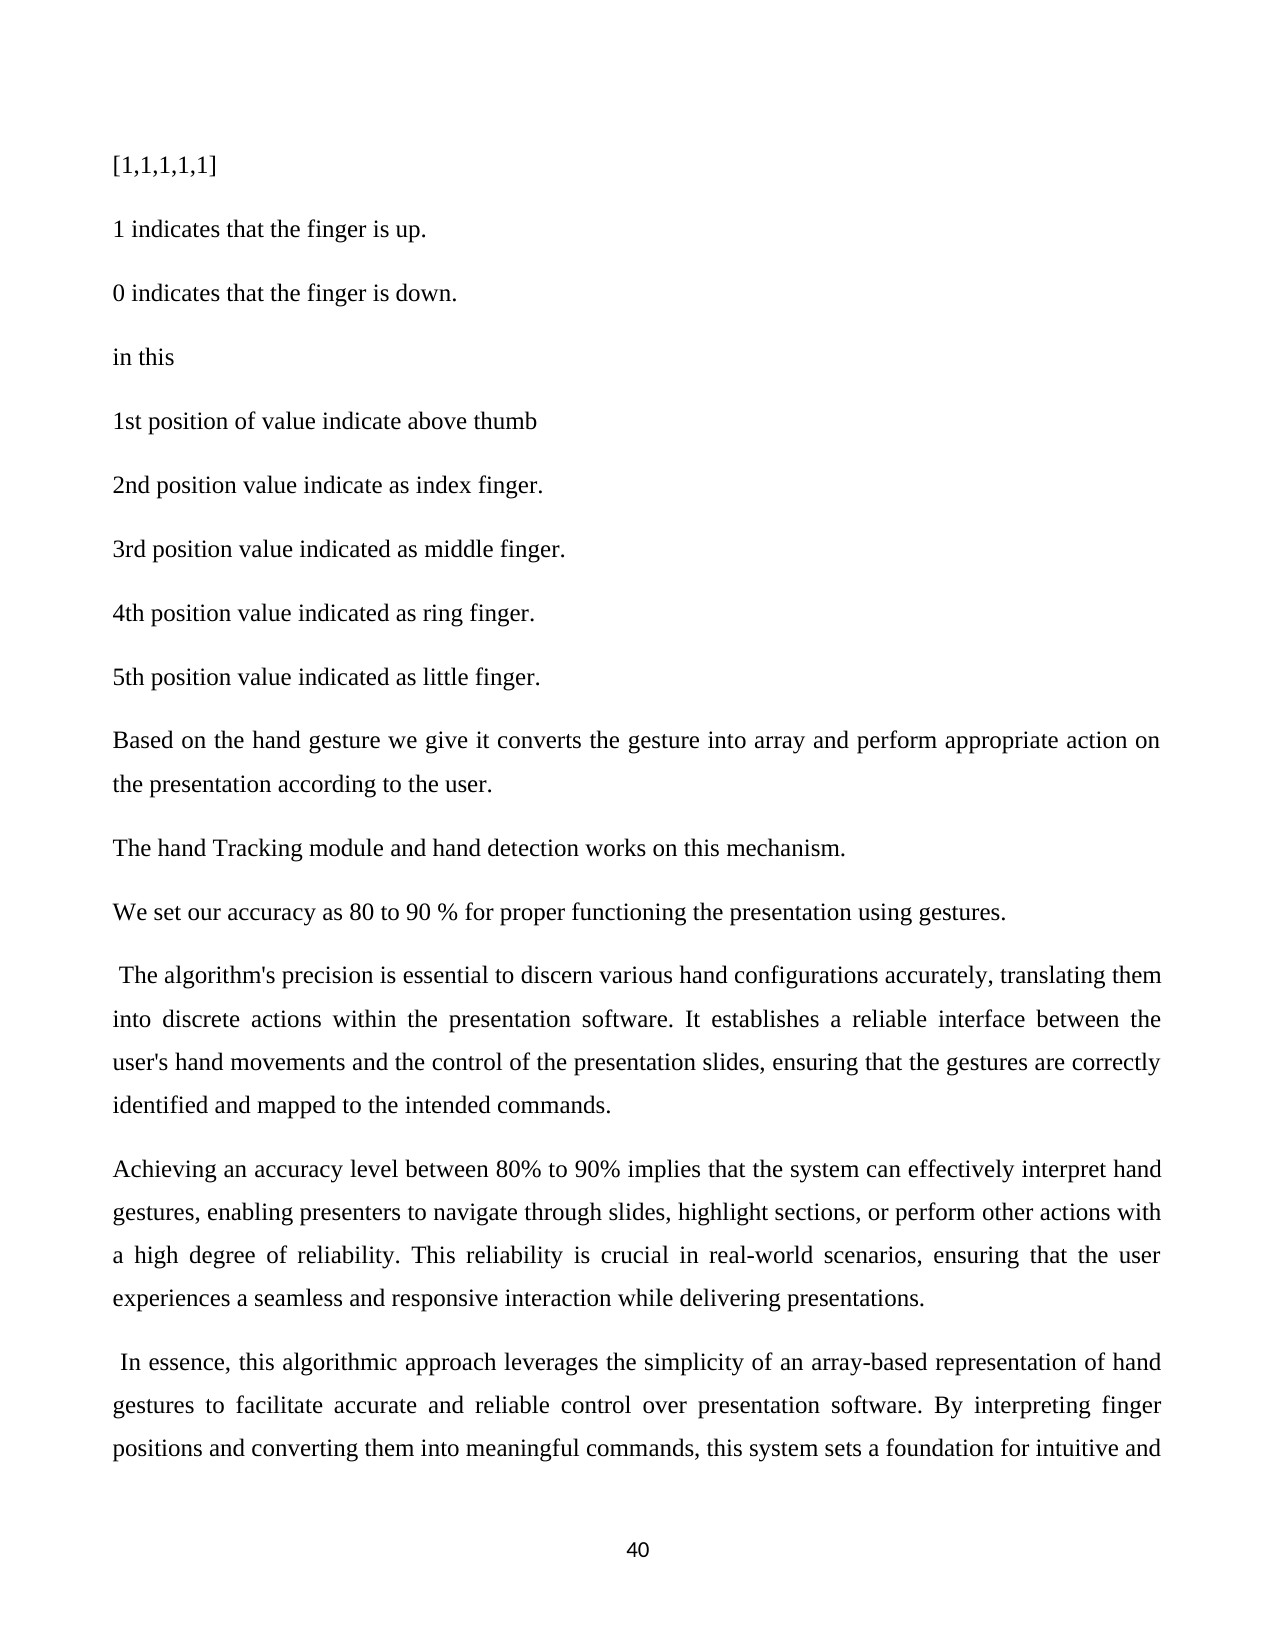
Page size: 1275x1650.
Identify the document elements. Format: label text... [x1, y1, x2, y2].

text 5th position value indicated as little finger. [112, 662, 1162, 690]
text 4th position value indicated as ring finger. [112, 598, 1162, 626]
text We set our accuracy as 80 to 90 % for proper functioning the presentation using gestures. [112, 897, 1162, 925]
text 2nd position value indicate as index finger. [112, 470, 1162, 498]
text Achieving an accuracy level between 80% to 90% implies that the system can effectively interpret hand gestures, enabling presenters to navigate through slides, highlight sections, or perform other actions with a high degree of reliability. This reliability is crucial in real-world scenarios, ensuring that the user experiences a seamless and responsive interaction while delivering presentations. [112, 1154, 1162, 1312]
text Based on the hand gesture we give it converts the gesture into array and perform appropriate action on the presentation according to the user. [112, 726, 1162, 797]
text 1st position of value indicate above thumb [112, 406, 1162, 434]
text 0 indicates that the finger is down. [112, 278, 1162, 307]
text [112, 1347, 1162, 1462]
text The hand Tracking module and hand detection works on this mechanism. [112, 833, 1162, 861]
text in this [112, 342, 1162, 371]
text The algorithm's precision is essential to discern various hand configurations accurately, translating them into discrete actions within the presentation software. It establishes a reliable interface between the user's hand movements and the control of the presentation slides, ensuring that the gestures are correctly identified and mapped to the intended commands. [112, 961, 1162, 1119]
text 3rd position value indicated as middle finger. [112, 534, 1162, 562]
text 1 indicates that the finger is up. [112, 214, 1162, 243]
text [1,1,1,1,1] [112, 150, 1162, 179]
